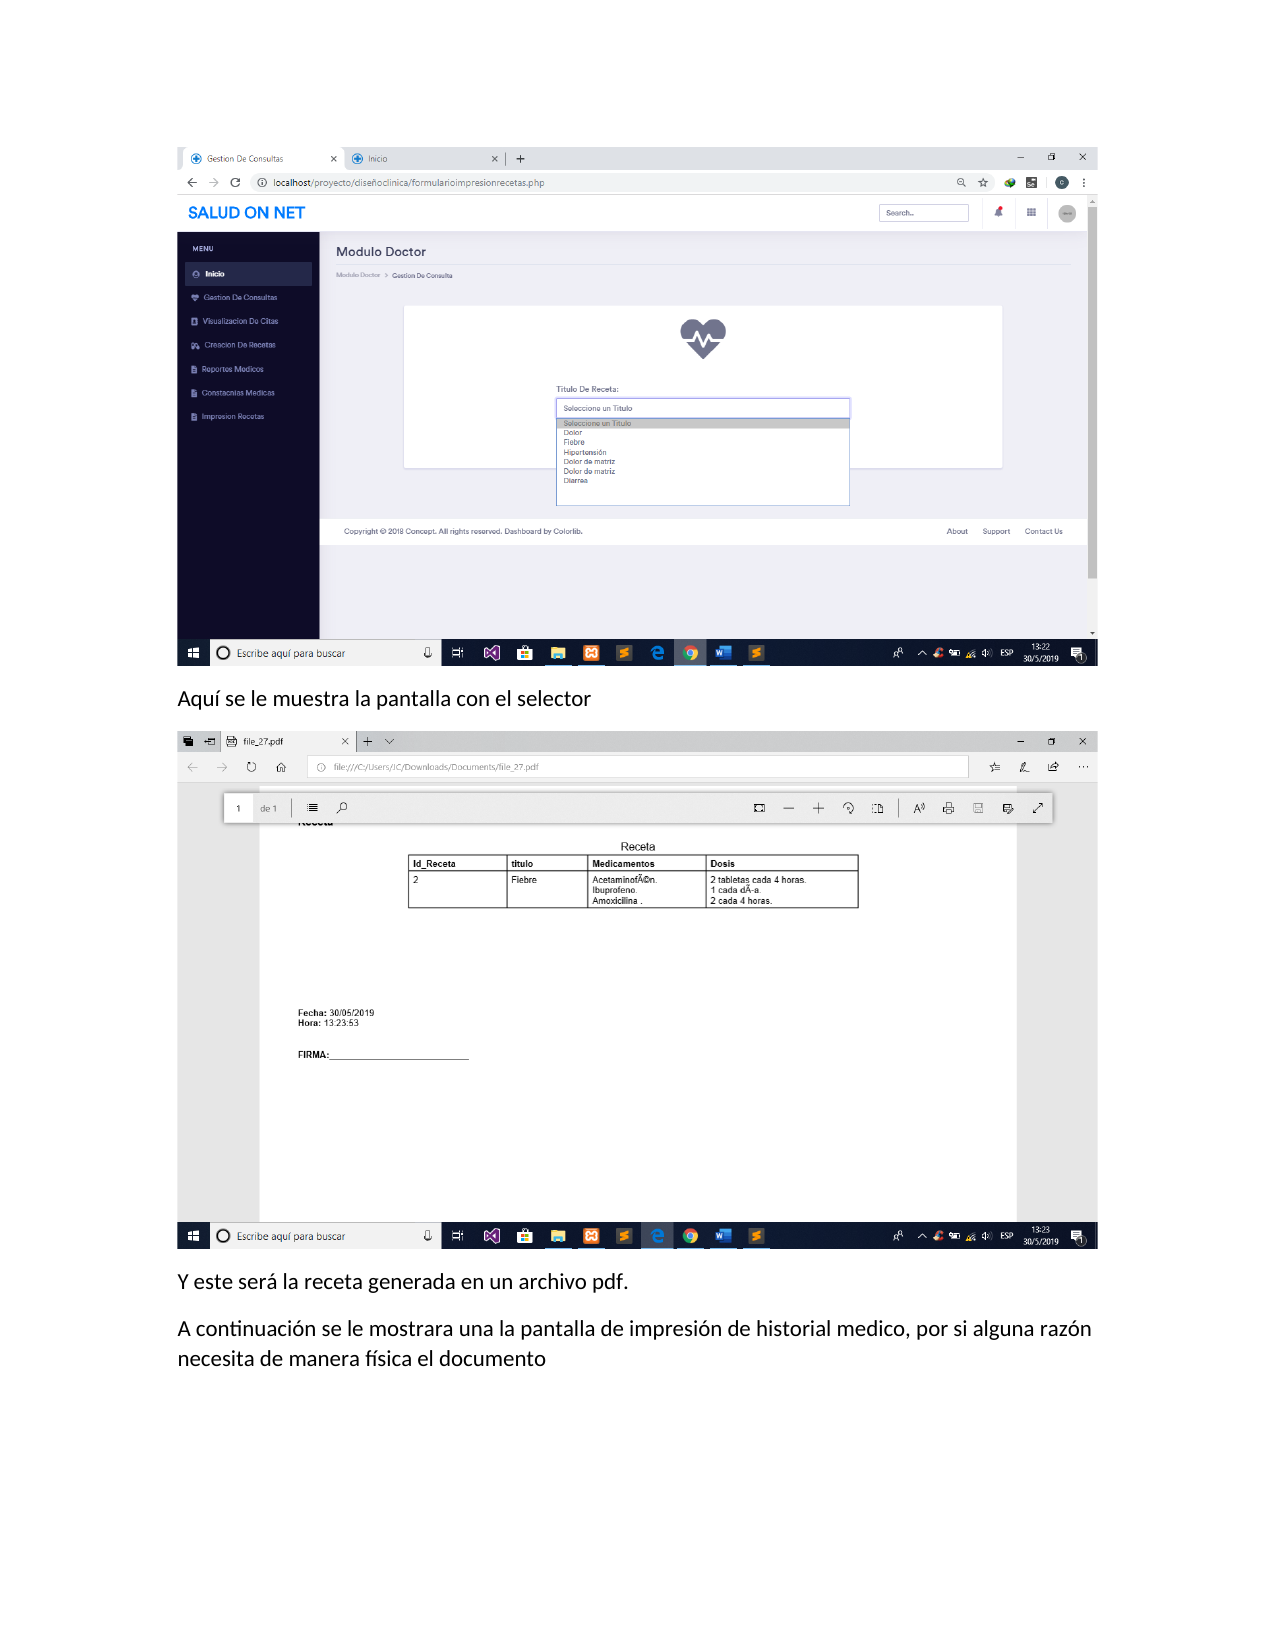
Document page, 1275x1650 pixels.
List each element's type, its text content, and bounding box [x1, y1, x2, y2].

picture [177, 731, 1098, 1249]
text Y este será la receta generada en un archivo pdf. [177, 1267, 1098, 1295]
text A continuación se le mostrara una la pantalla de impresión de historial medico, por si alguna razón necesita de manera física el documento [177, 1314, 1098, 1372]
picture [177, 147, 1098, 666]
text Aquí se le muestra la pantalla con el selector [177, 684, 1098, 712]
